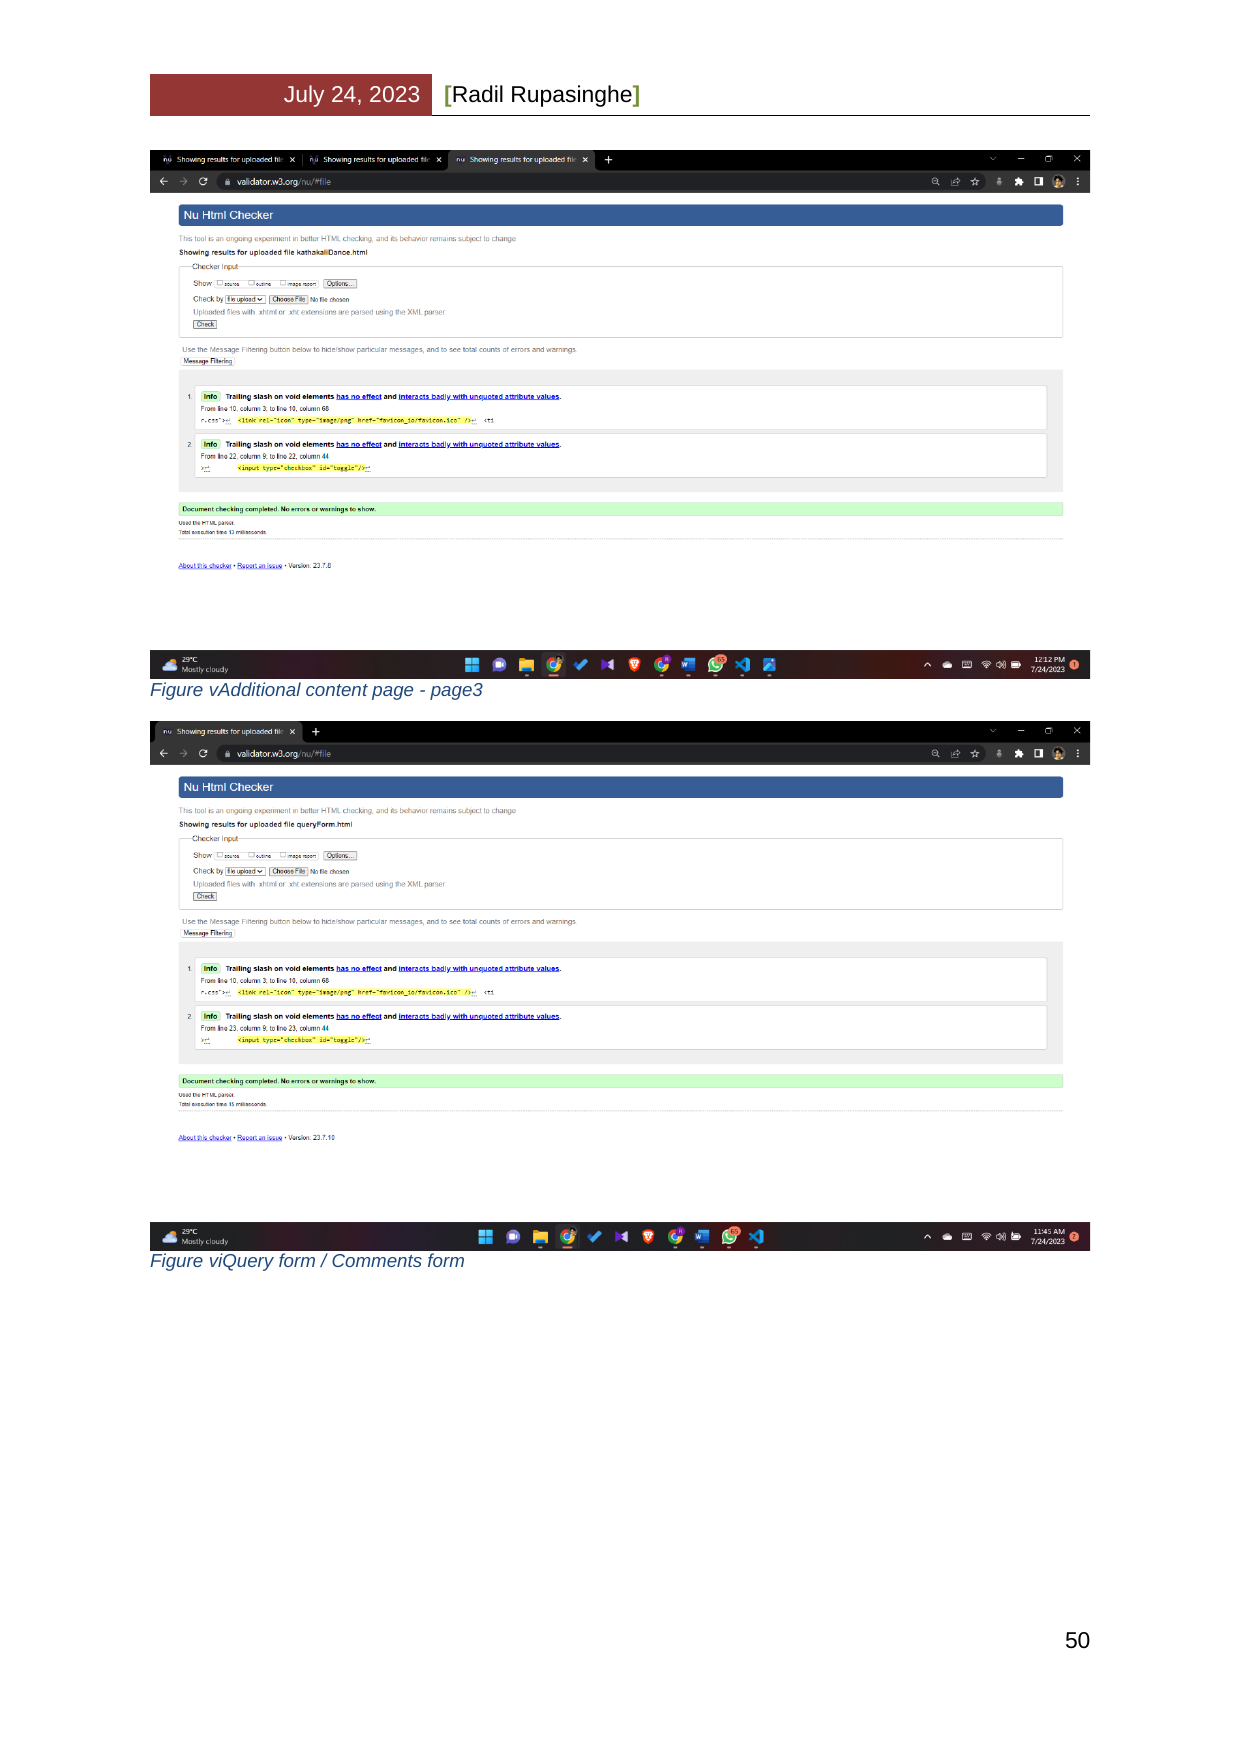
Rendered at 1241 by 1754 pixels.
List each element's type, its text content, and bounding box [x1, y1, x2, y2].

picture [150, 150, 1091, 679]
text Figure vAdditional content page - page3 [150, 679, 1090, 700]
text Figure viQuery form / Comments form [150, 1251, 1090, 1272]
picture [150, 721, 1091, 1251]
